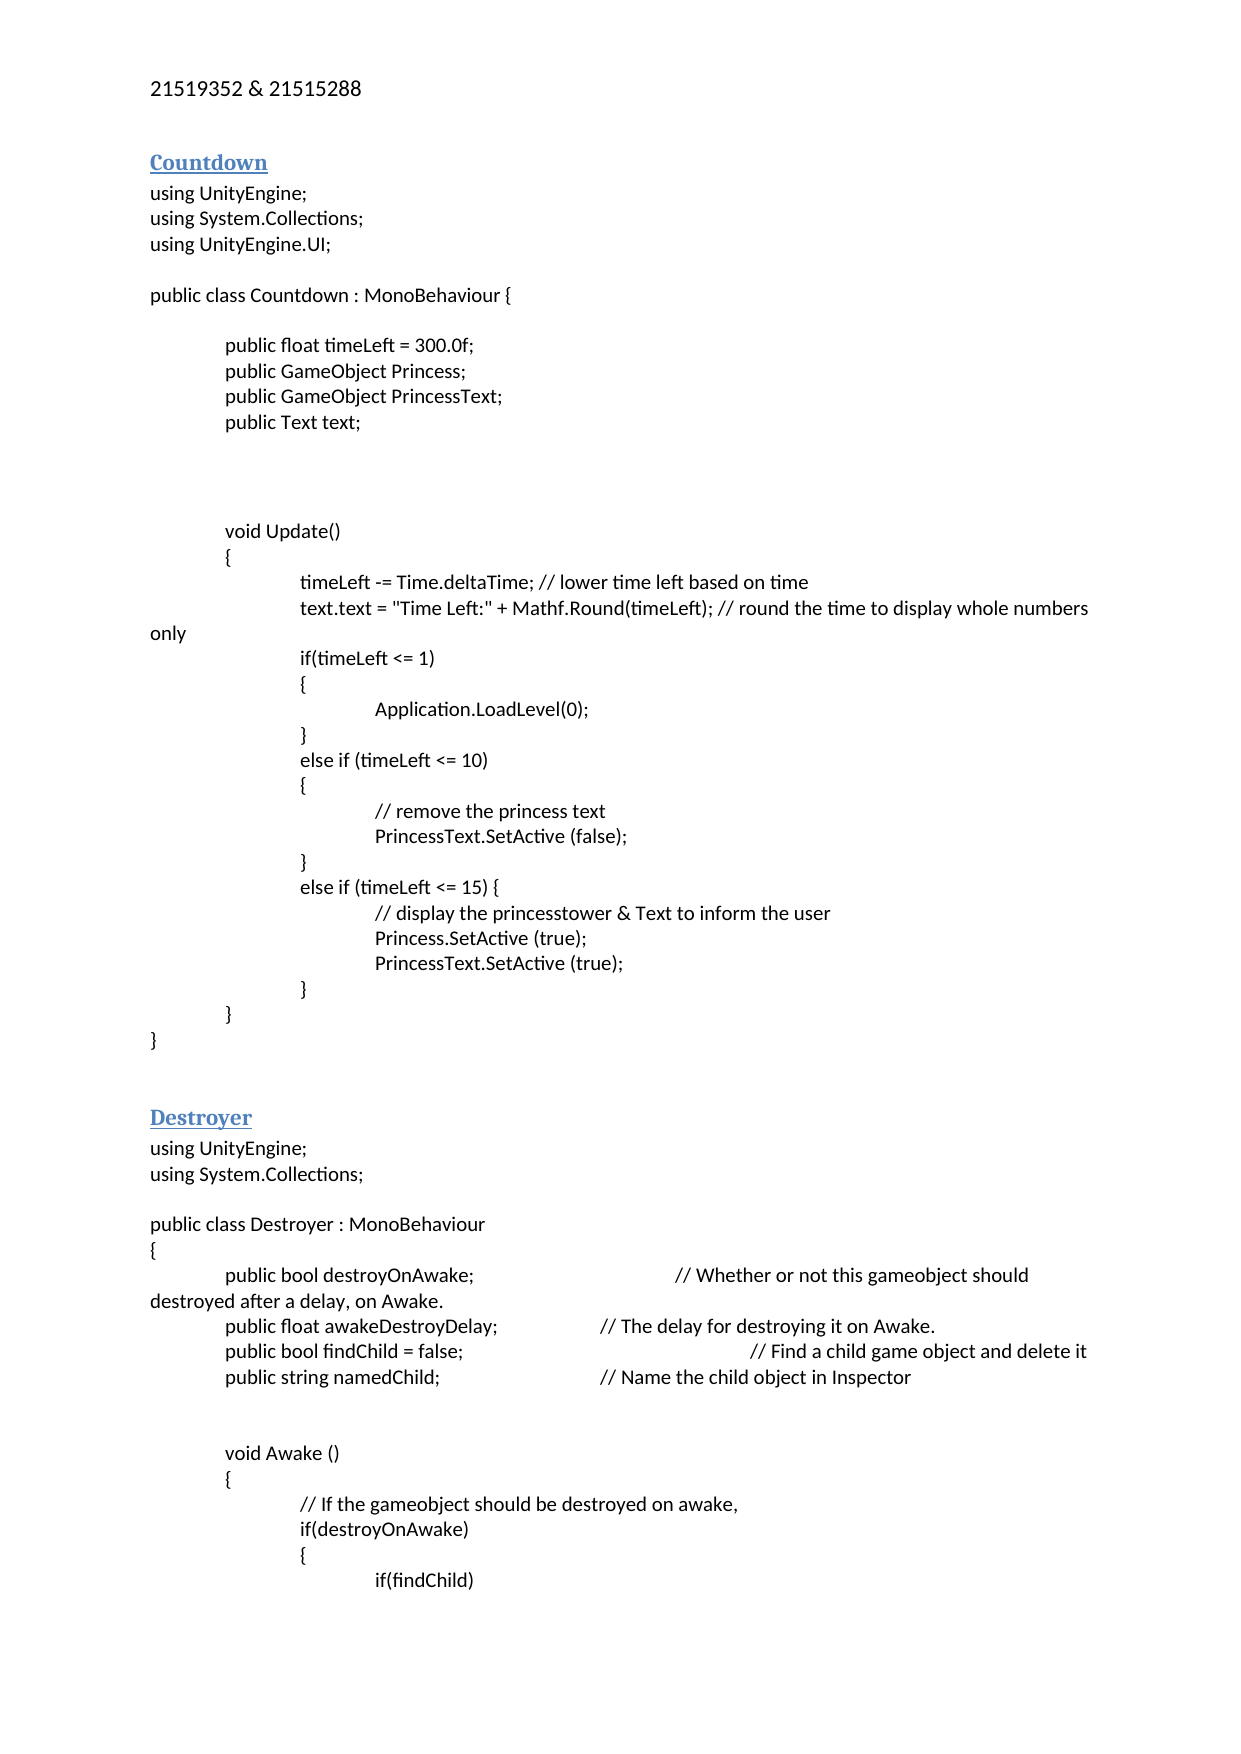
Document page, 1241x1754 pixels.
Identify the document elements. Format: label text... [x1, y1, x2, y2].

text public bool destroyOnAwake; // Whether or not this gameobject should destroyed after a delay, on Awake. [150, 1262, 1090, 1313]
text else if (timeLeft <= 15) { [150, 874, 1090, 900]
text public bool findChild = false; // Find a child game object and delete it [150, 1339, 1090, 1364]
text public GameObject Princess; [150, 358, 1090, 383]
text { [150, 1542, 1090, 1567]
text Application.LoadLevel(0); [150, 696, 1090, 722]
text { [150, 671, 1090, 696]
text public float awakeDestroyDelay; // The delay for destroying it on Awake. [150, 1313, 1090, 1339]
text PrincessText.SetActive (true); [150, 951, 1090, 976]
text public class Destroyer : MonoBehaviour [150, 1212, 1090, 1237]
text } [150, 849, 1090, 874]
text if(timeLeft <= 1) [150, 646, 1090, 671]
text else if (timeLeft <= 10) [150, 747, 1090, 773]
text { [150, 1466, 1090, 1491]
text } [150, 722, 1090, 747]
subtitle Destroyer [150, 1105, 1090, 1132]
text timeLeft -= Time.deltaTime; // lower time left based on time [150, 569, 1090, 595]
text // remove the princess text [150, 798, 1090, 823]
text public float timeLeft = 300.0f; [150, 333, 1090, 358]
text } [150, 1027, 1090, 1052]
text public Text text; [150, 409, 1090, 434]
text { [150, 544, 1090, 569]
text using System.Collections; [150, 206, 1090, 231]
text public GameObject PrincessText; [150, 383, 1090, 409]
text if(findChild) [150, 1567, 1090, 1593]
text } [150, 976, 1090, 1001]
text using System.Collections; [150, 1161, 1090, 1186]
text using UnityEngine.UI; [150, 231, 1090, 256]
text void Awake () [150, 1440, 1090, 1466]
subtitle Countdown [150, 150, 1090, 176]
text { [150, 1237, 1090, 1262]
text // display the princesstower & Text to inform the user [150, 900, 1090, 925]
text Princess.SetActive (true); [150, 925, 1090, 951]
text } [150, 1001, 1090, 1027]
text PrincessText.SetActive (false); [150, 823, 1090, 849]
text using UnityEngine; [150, 180, 1090, 206]
text public string namedChild; // Name the child object in Inspector [150, 1364, 1090, 1389]
text public class Countdown : MonoBehaviour { [150, 282, 1090, 307]
text { [150, 773, 1090, 798]
text text.text = "Time Left:" + Mathf.Round(timeLeft); // round the time to display whole numbers only [150, 595, 1090, 646]
text void Update() [150, 518, 1090, 544]
text // If the gameobject should be destroyed on awake, [150, 1491, 1090, 1517]
text if(destroyOnAwake) [150, 1517, 1090, 1542]
text using UnityEngine; [150, 1135, 1090, 1161]
